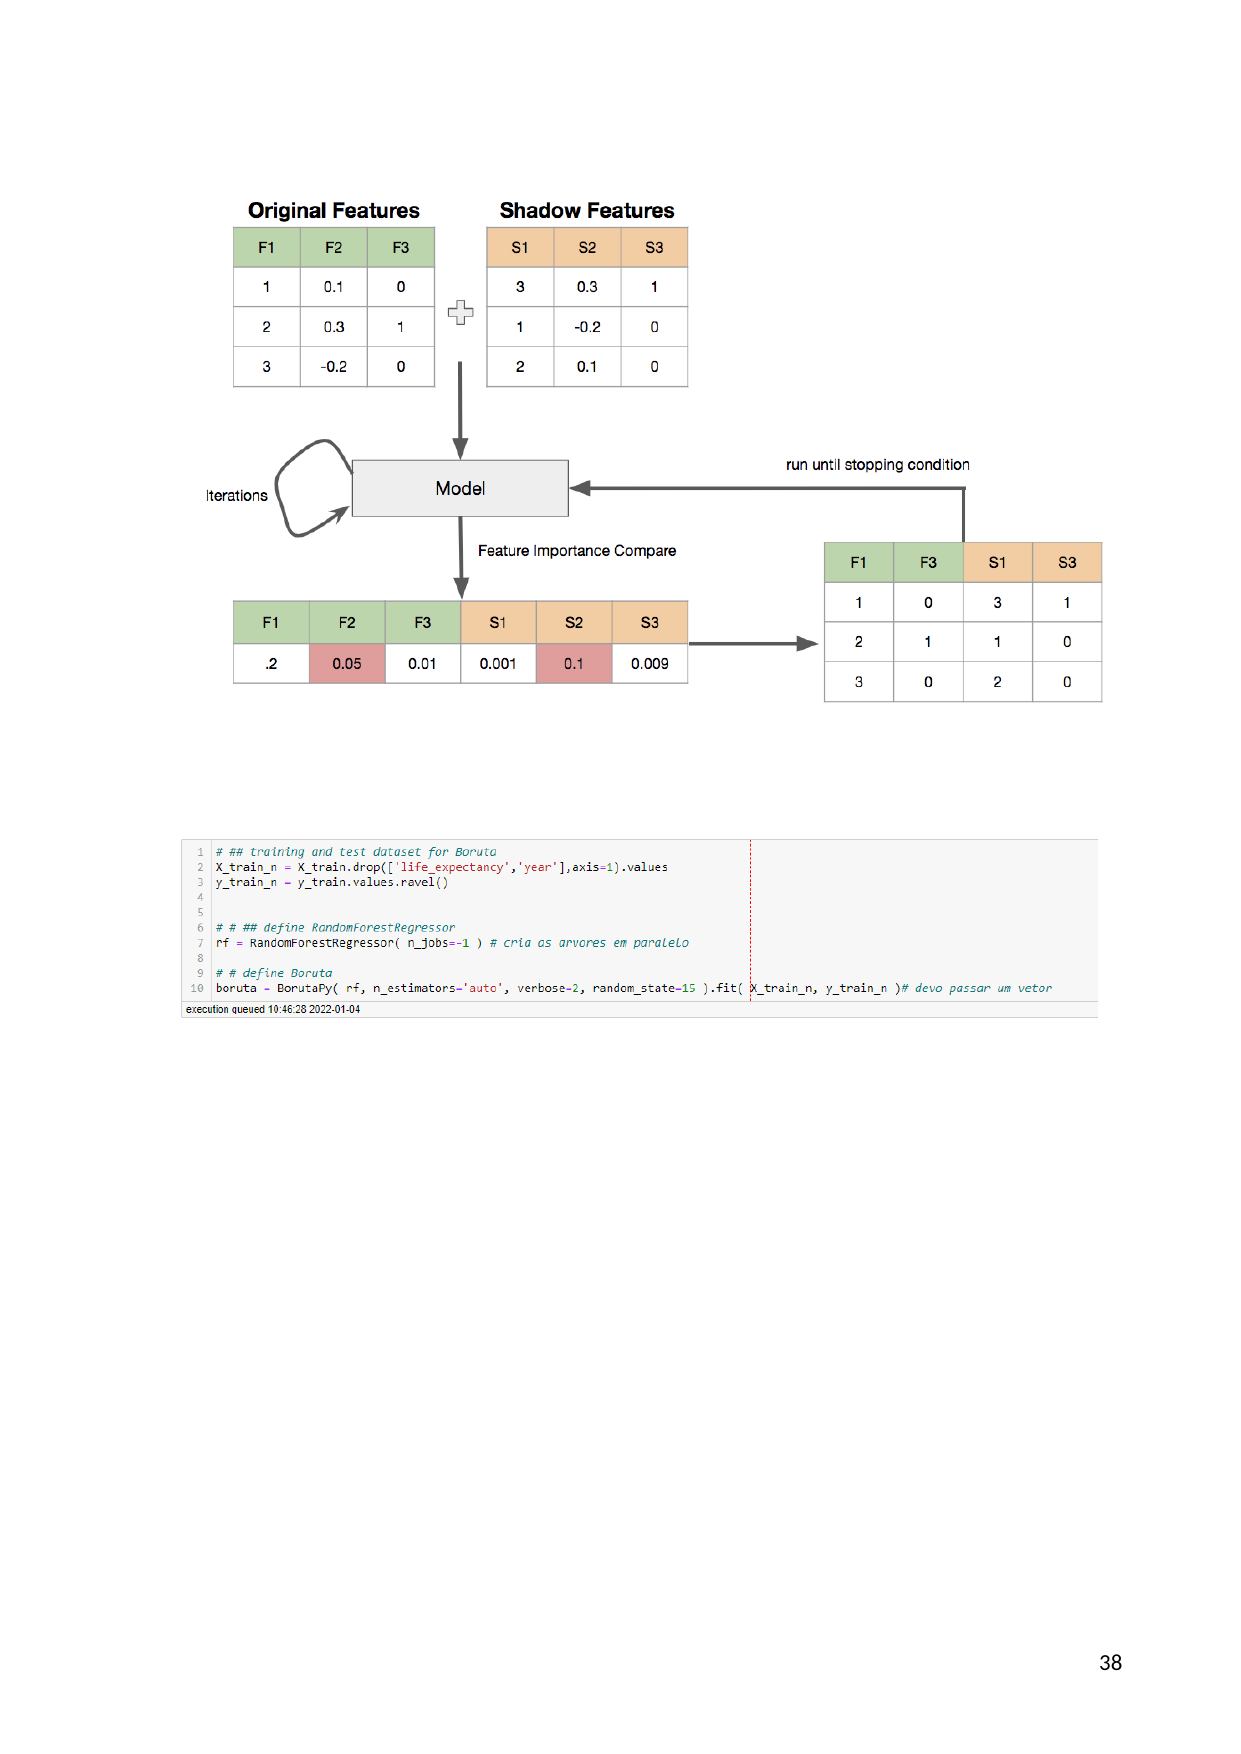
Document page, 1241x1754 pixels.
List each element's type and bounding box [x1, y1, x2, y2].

picture [177, 177, 1122, 723]
picture [177, 828, 1099, 1018]
